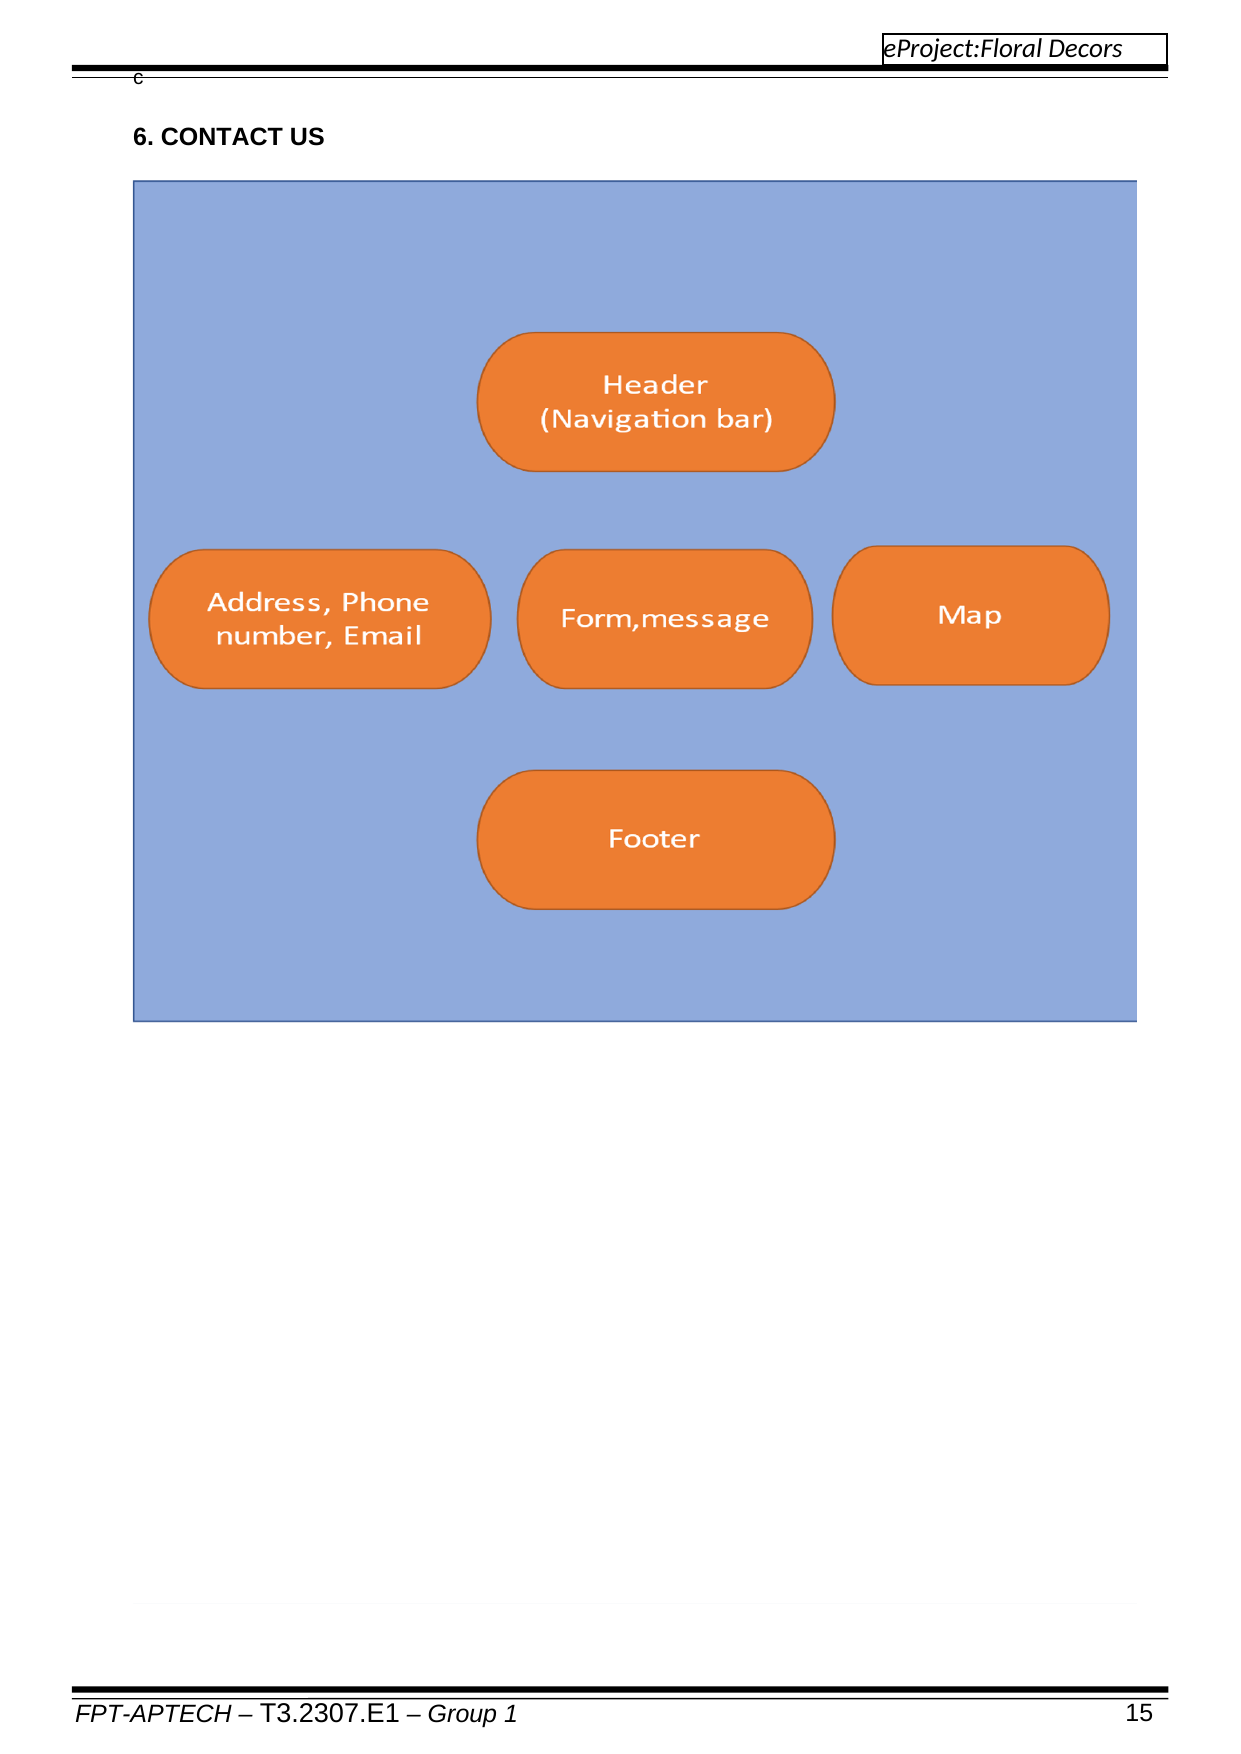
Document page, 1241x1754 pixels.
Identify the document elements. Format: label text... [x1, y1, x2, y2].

text 6. CONTACT US [133, 122, 1176, 179]
picture [132, 180, 1137, 1604]
